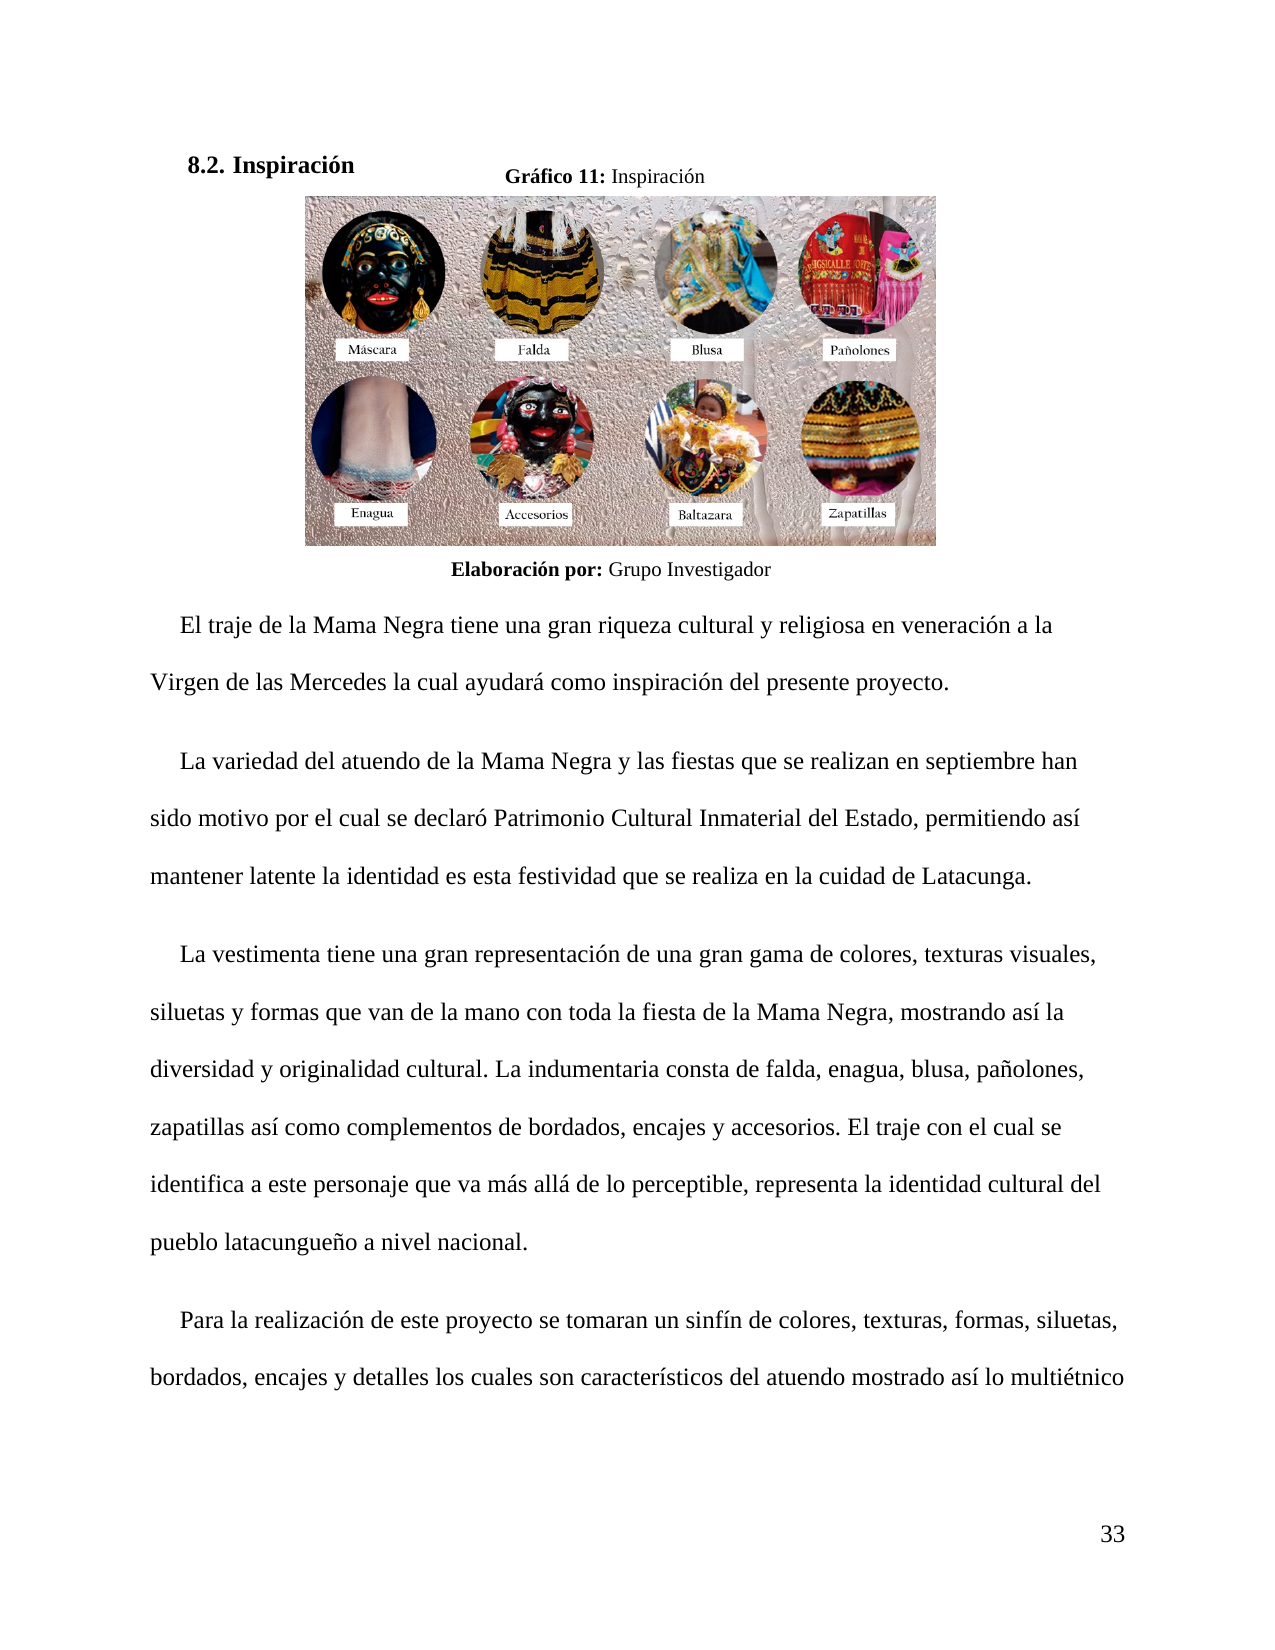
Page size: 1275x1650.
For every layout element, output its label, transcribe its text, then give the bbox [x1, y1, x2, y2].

text La variedad del atuendo de la Mama Negra y las fiestas que se realizan en septiembre han sido motivo por el cual se declaró Patrimonio Cultural Inmaterial del Estado, permitiendo así mantener latente la identidad es esta festividad que se realiza en la cuidad de Latacunga. [150, 746, 1125, 889]
text La vestimenta tiene una gran representación de una gran gama de colores, texturas visuales, siluetas y formas que van de la mano con toda la fiesta de la Mama Negra, mostrando así la diversidad y originalidad cultural. La indumentaria consta de falda, enagua, blusa, pañolones, zapatillas así como complementos de bordados, encajes y accesorios. El traje con el cual se identifica a este personaje que va más allá de lo perceptible, representa la identidad cultural del pueblo latacungueño a nivel nacional. [150, 939, 1125, 1255]
list Inspiración [187, 150, 1125, 179]
picture [305, 196, 936, 546]
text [150, 1305, 1125, 1391]
text El traje de la Mama Negra tiene una gran riqueza cultural y religiosa en veneración a la Virgen de las Mercedes la cual ayudará como inspiración del presente proyecto. [150, 610, 1125, 696]
